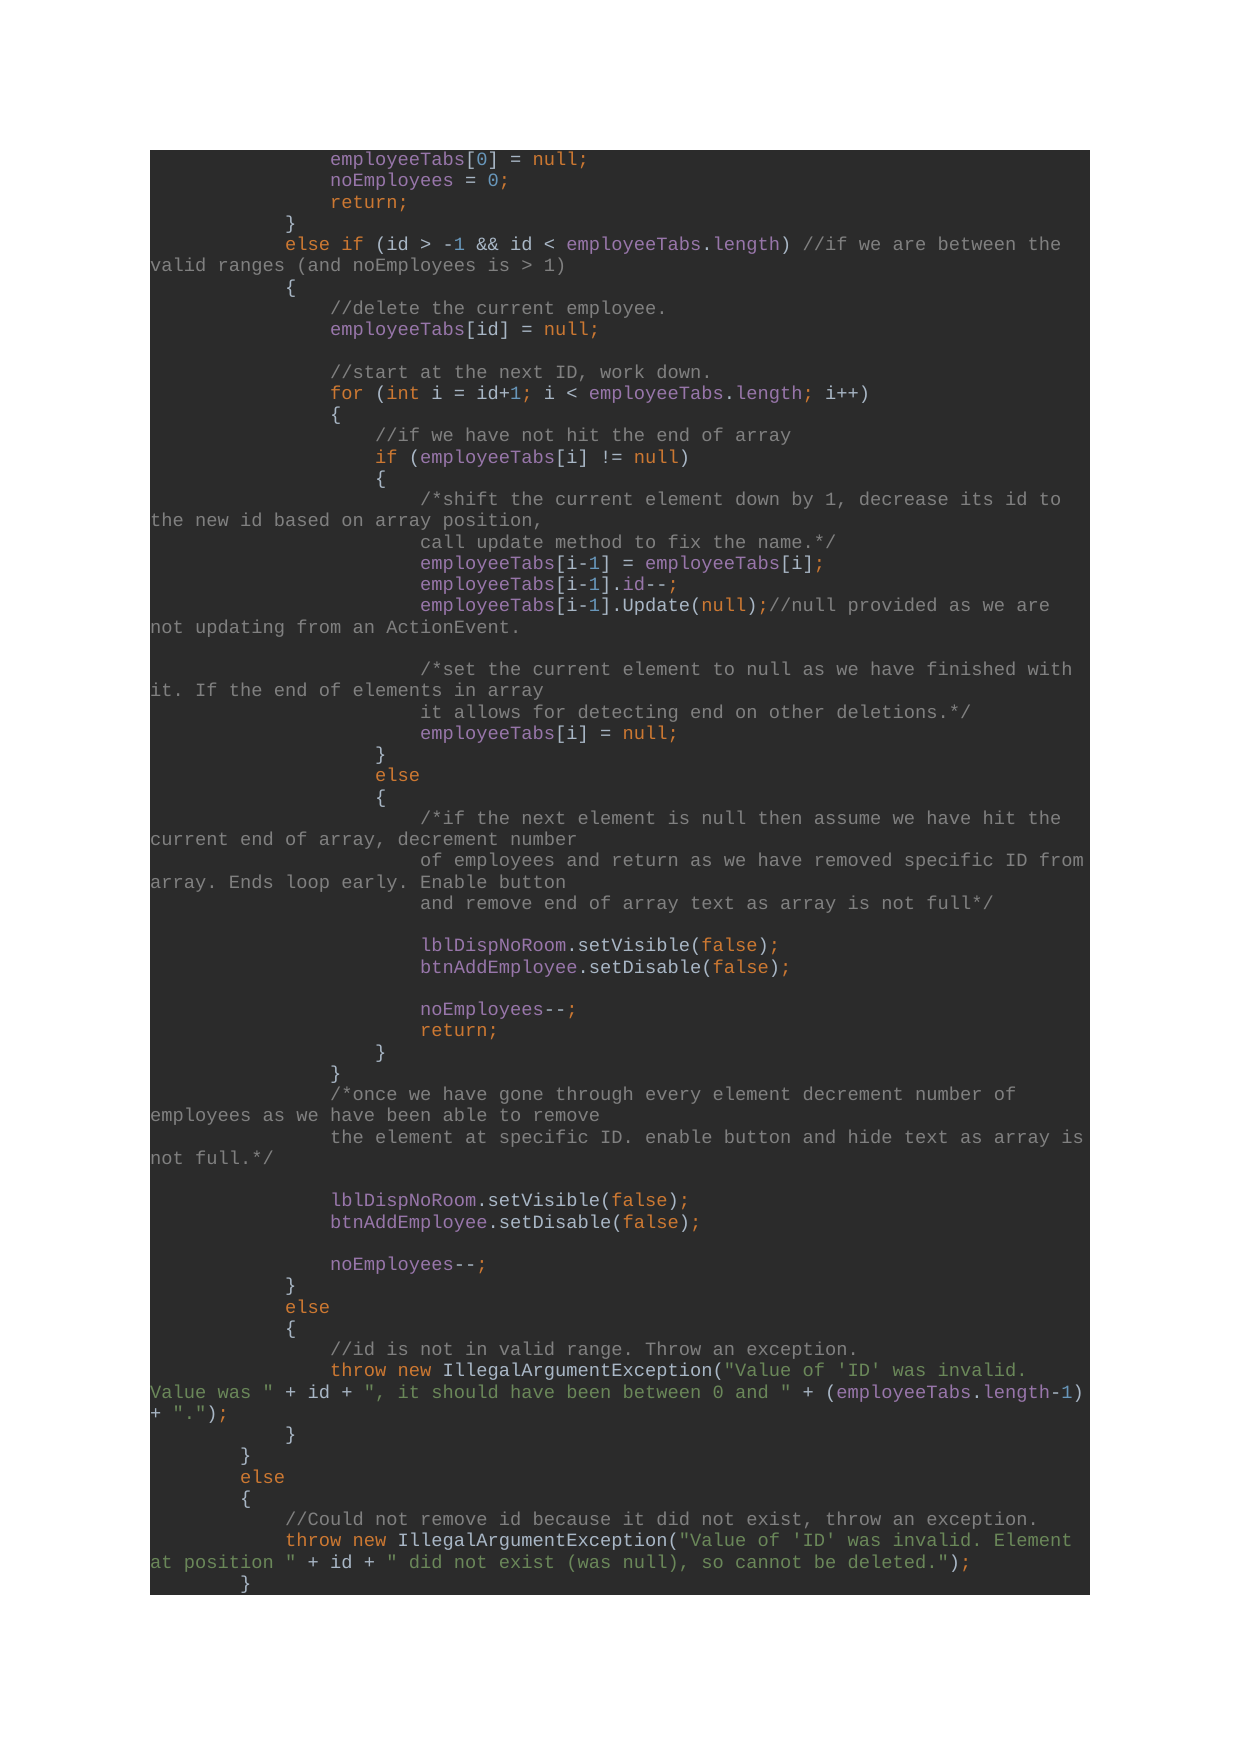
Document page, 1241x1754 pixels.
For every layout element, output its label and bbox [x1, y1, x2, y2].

text [150, 150, 1090, 1595]
